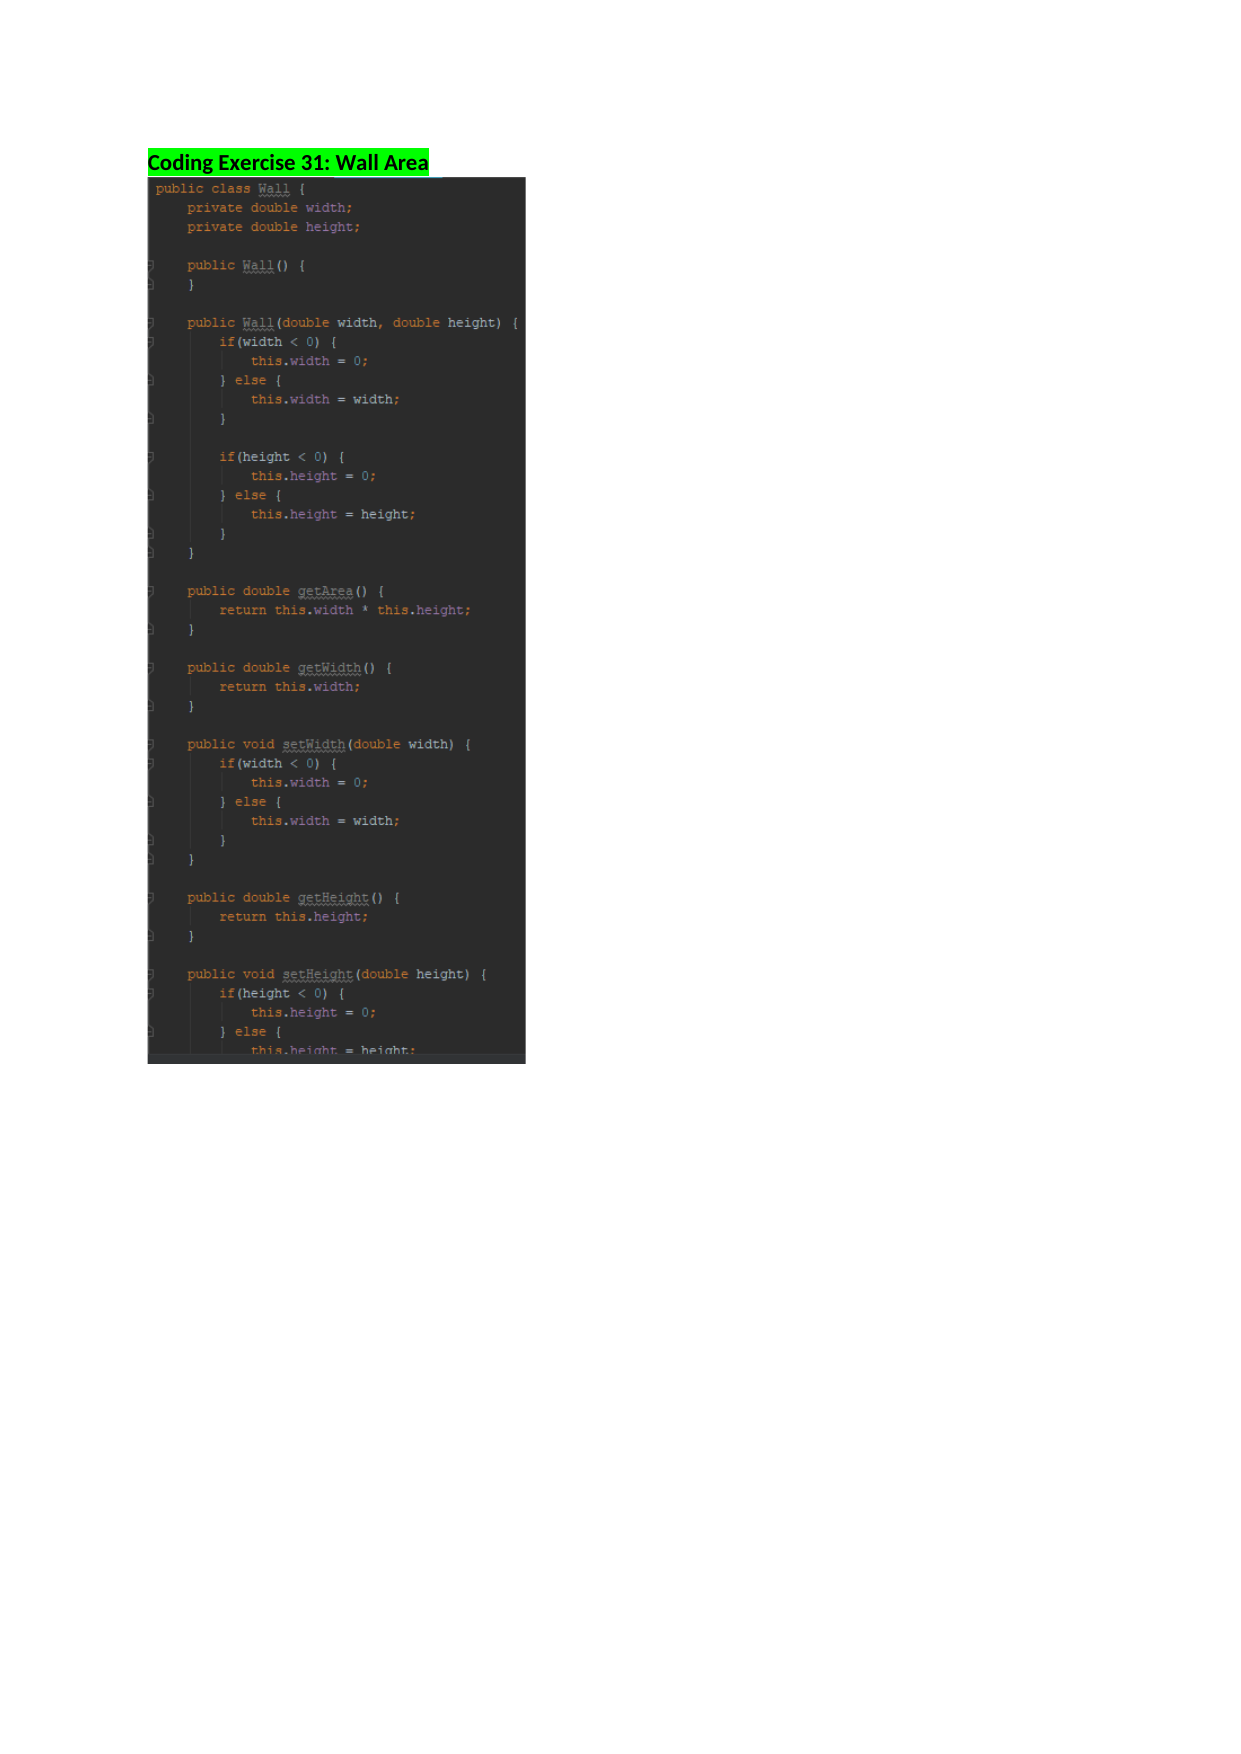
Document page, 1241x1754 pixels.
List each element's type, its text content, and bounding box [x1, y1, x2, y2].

picture [147, 177, 526, 1064]
